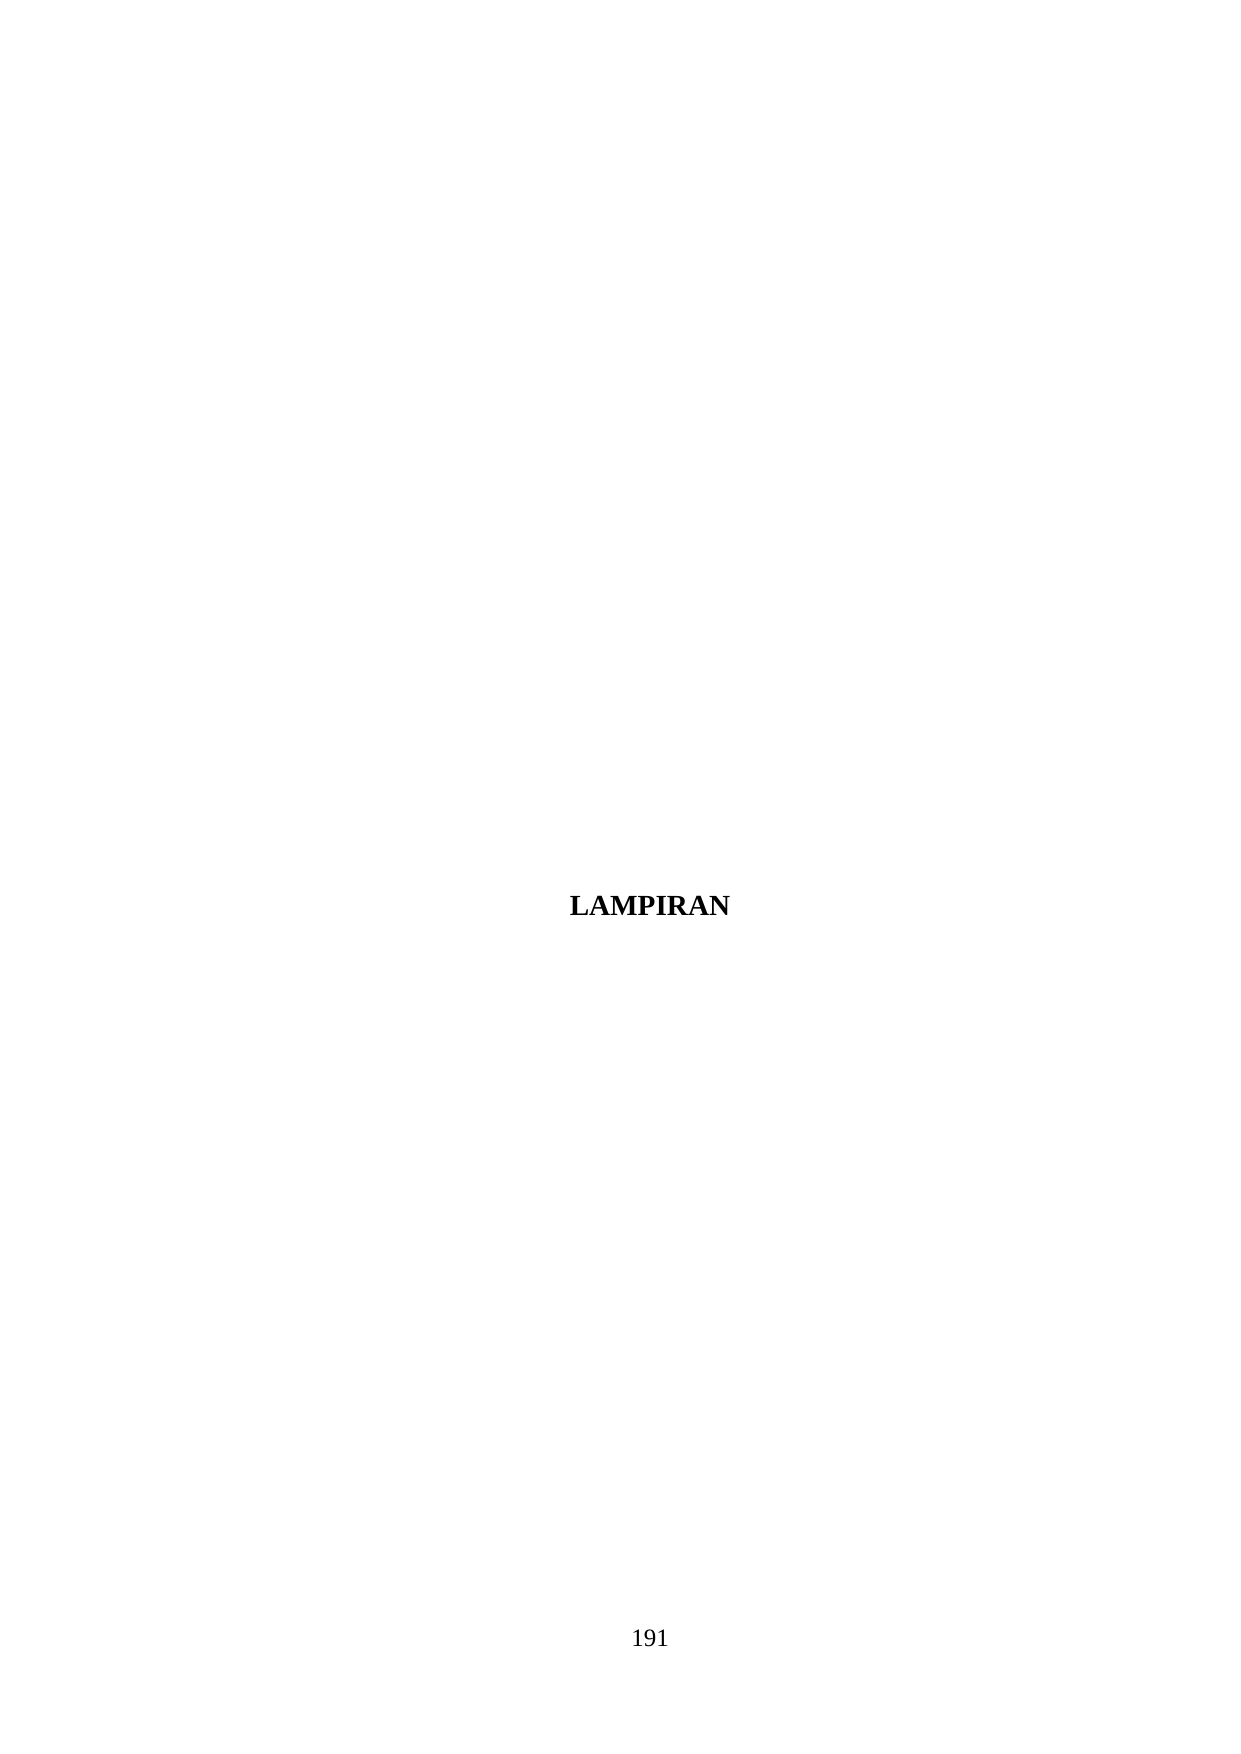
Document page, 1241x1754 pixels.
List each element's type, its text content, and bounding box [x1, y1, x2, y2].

subtitle LAMPIRAN [236, 888, 1063, 921]
